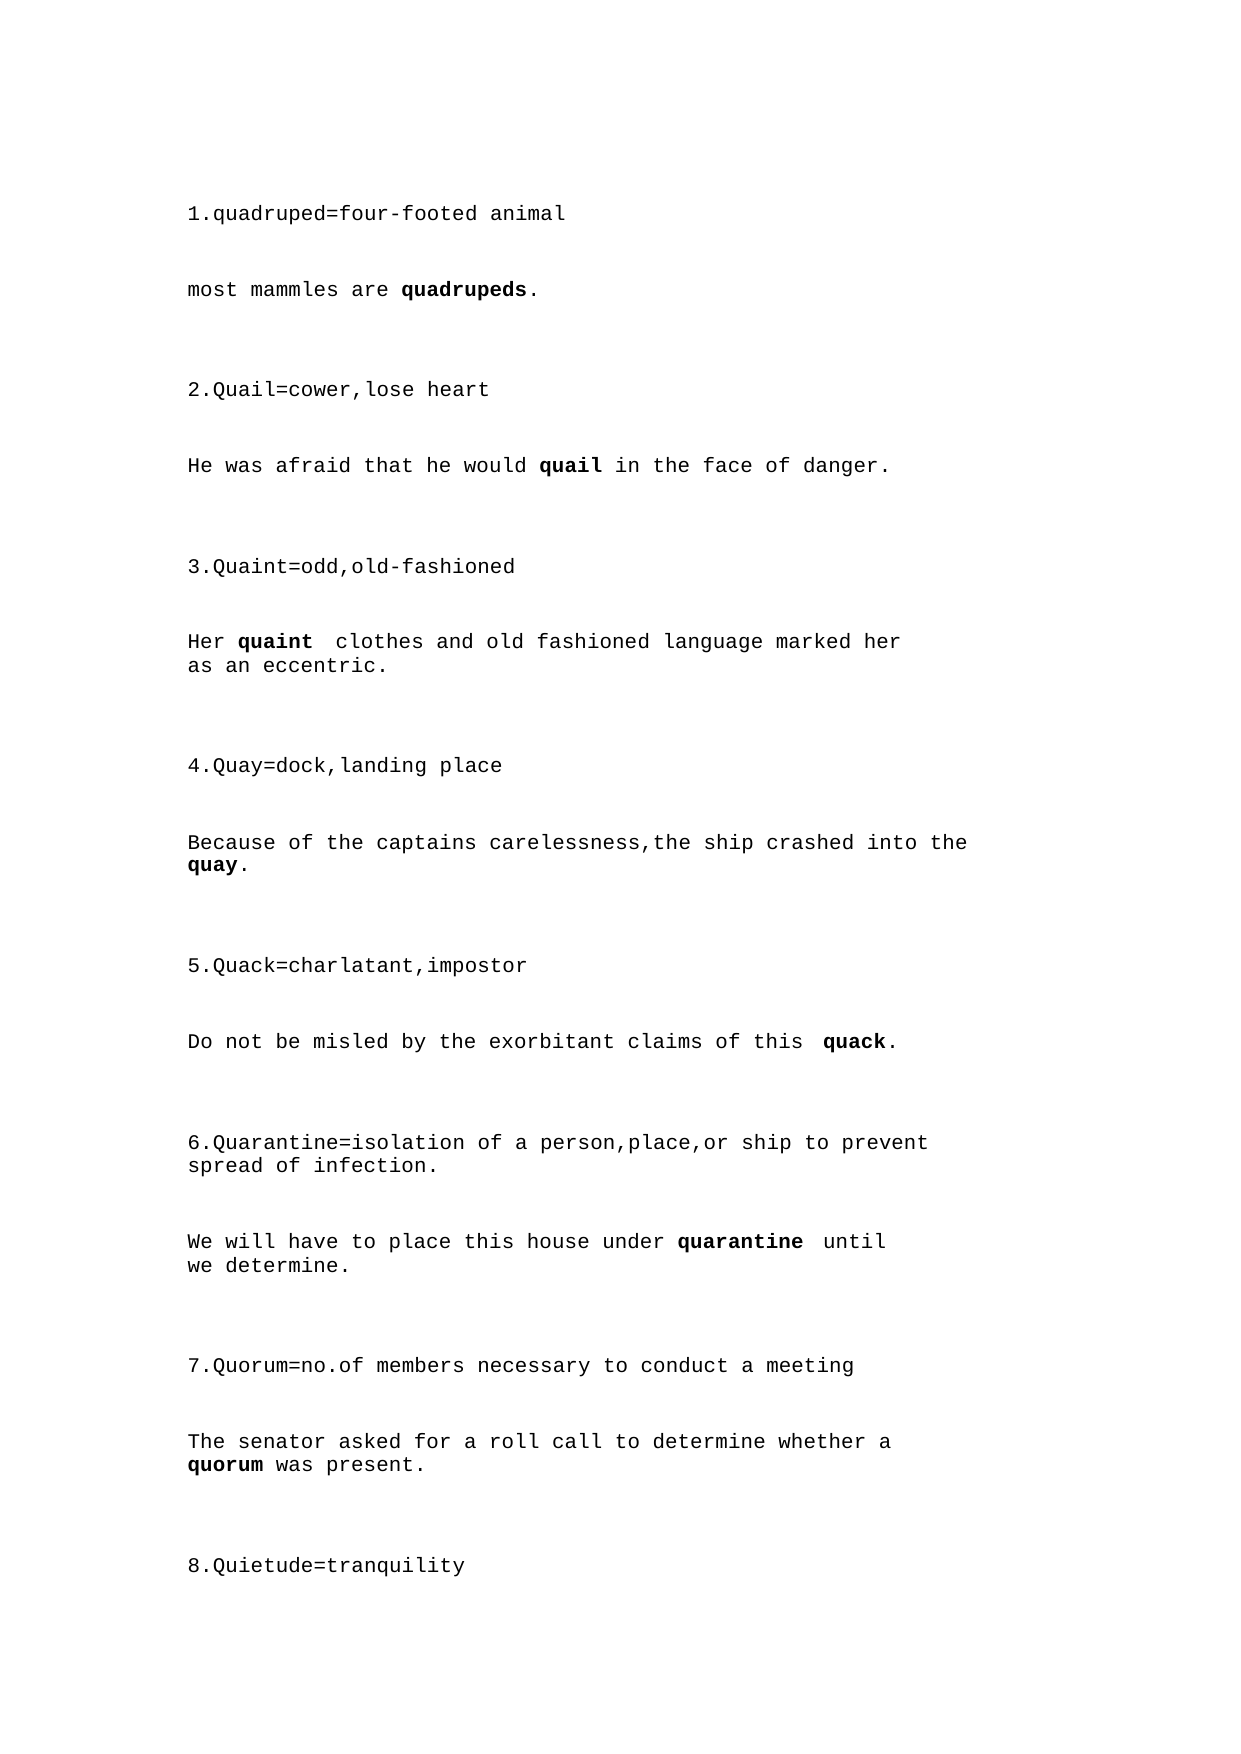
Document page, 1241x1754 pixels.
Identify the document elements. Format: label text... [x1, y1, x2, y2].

text Her quaint clothes and old fashioned language marked her as an eccentric. [187, 631, 904, 679]
text We will have to place this house under quarantine until we determine. [187, 1231, 892, 1279]
text Do not be misled by the exorbitant claims of this quack. [187, 1031, 1065, 1055]
text Because of the captains carelessness,the ship crashed into the [187, 832, 1065, 855]
text 3.Quaint=odd,old-fashioned [187, 556, 1065, 579]
text 5.Quack=charlatant,impostor [187, 955, 1065, 979]
text 1.quadruped=four-footed animal most mammles are quadrupeds. [187, 203, 567, 303]
text The senator asked for a roll call to determine whether a [187, 1431, 1065, 1455]
text 8.Quietude=tranquility [187, 1555, 1065, 1578]
text 2.Quail=cower,lose heart [187, 379, 1065, 403]
text 7.Quorum=no.of members necessary to conduct a meeting [187, 1355, 1065, 1378]
text 6.Quarantine=isolation of a person,place,or ship to prevent spread of infection. [187, 1130, 929, 1177]
text 4.Quay=dock,landing place [187, 755, 1065, 779]
text quorum was present. [187, 1455, 1065, 1478]
text He was afraid that he would quail in the face of danger. [187, 455, 1065, 479]
text quay. [187, 855, 1065, 878]
